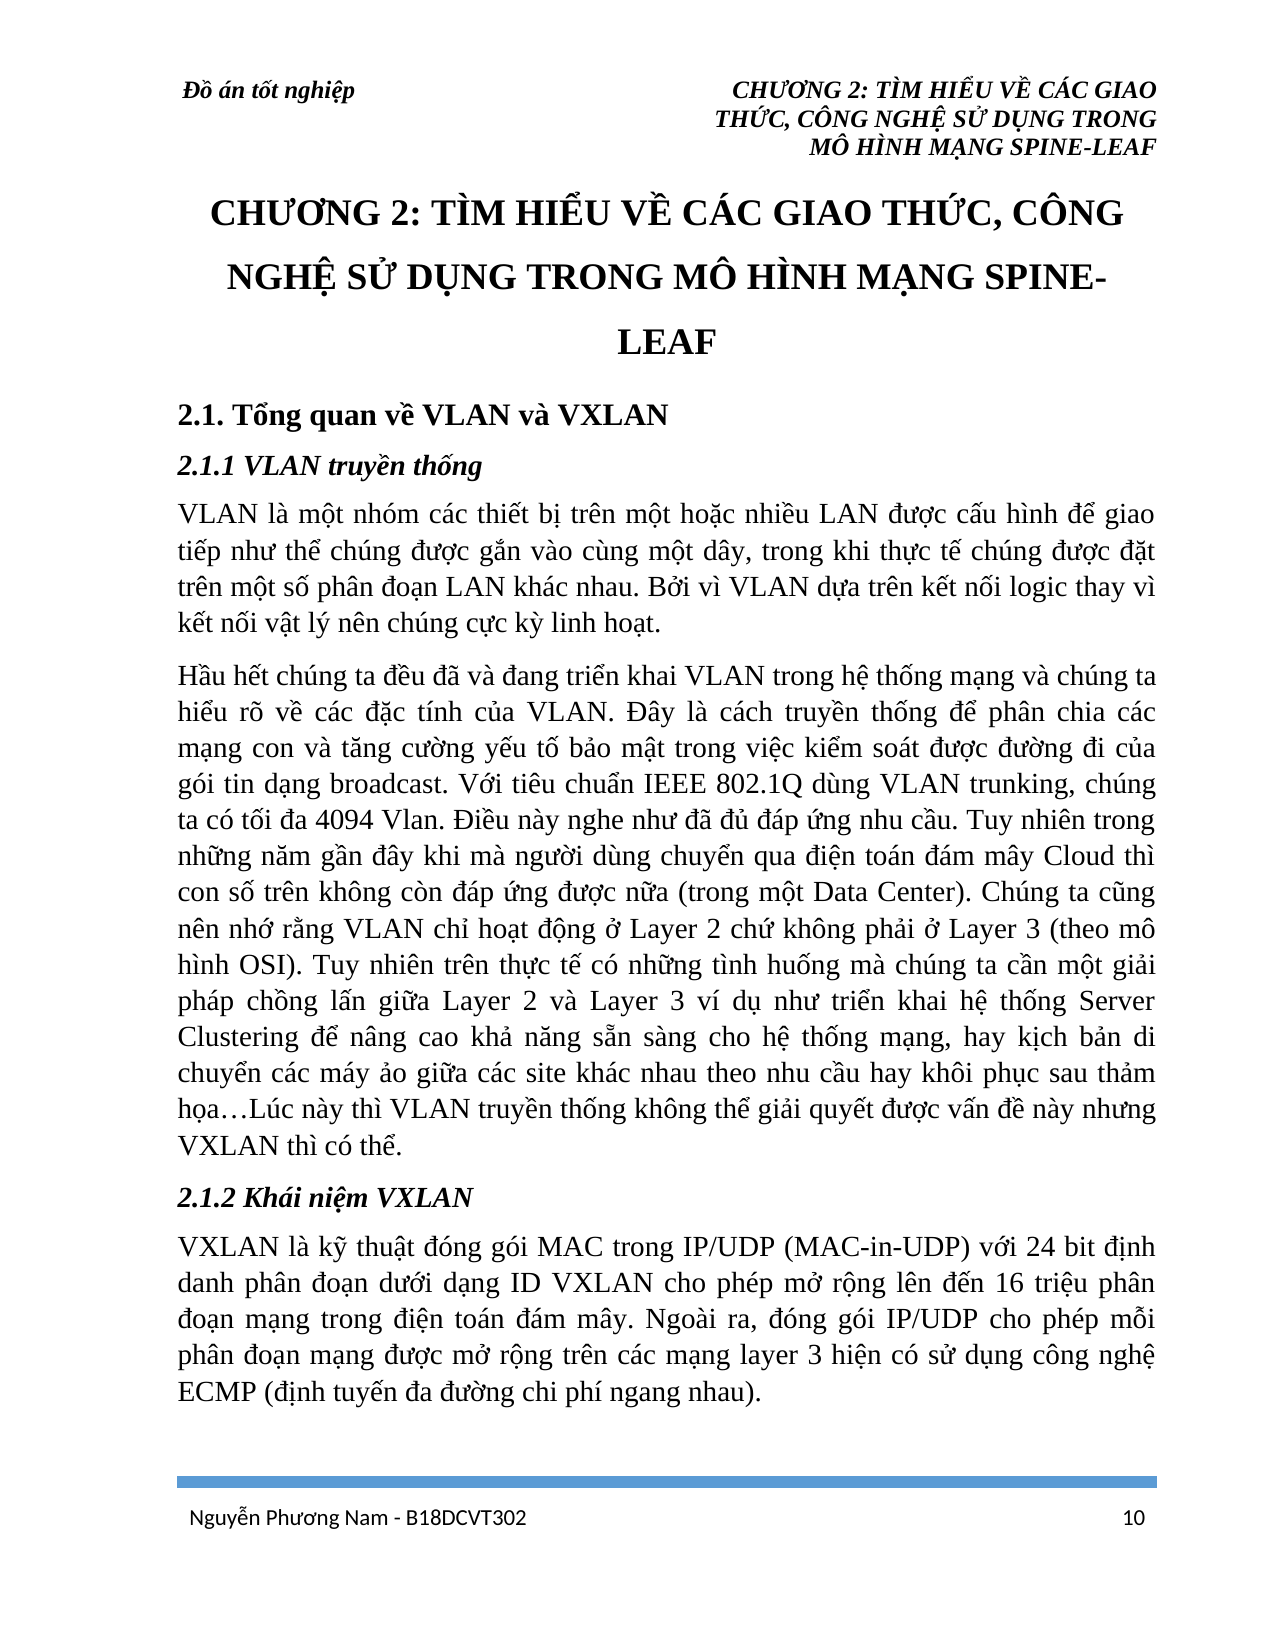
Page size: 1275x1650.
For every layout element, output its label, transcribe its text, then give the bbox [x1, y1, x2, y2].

text VLAN là một nhóm các thiết bị trên một hoặc nhiều LAN được cấu hình để giao tiếp như thể chúng được gắn vào cùng một dây, trong khi thực tế chúng được đặt trên một số phân đoạn LAN khác nhau. Bởi vì VLAN dựa trên kết nối logic thay vì kết nối vật lý nên chúng cực kỳ linh hoạt. [177, 496, 1157, 638]
text Hầu hết chúng ta đều đã và đang triển khai VLAN trong hệ thống mạng và chúng ta hiểu rõ về các đặc tính của VLAN. Đây là cách truyền thống để phân chia các mạng con và tăng cường yếu tố bảo mật trong việc kiểm soát được đường đi của gói tin dạng broadcast. Với tiêu chuẩn IEEE 802.1Q dùng VLAN trunking, chúng ta có tối đa 4094 Vlan. Điều này nghe như đã đủ đáp ứng nhu cầu. Tuy nhiên trong những năm gần đây khi mà người dùng chuyển qua điện toán đám mây Cloud thì con số trên không còn đáp ứng được nữa (trong một Data Center). Chúng ta cũng nên nhớ rằng VLAN chỉ hoạt động ở Layer 2 chứ không phải ở Layer 3 (theo mô hình OSI). Tuy nhiên trên thực tế có những tình huống mà chúng ta cần một giải pháp chồng lấn giữa Layer 2 và Layer 3 ví dụ như triển khai hệ thống Server Clustering để nâng cao khả năng sẵn sàng cho hệ thống mạng, hay kịch bản di chuyển các máy ảo giữa các site khác nhau theo nhu cầu hay khôi phục sau thảm họa…Lúc này thì VLAN truyền thống không thể giải quyết được vấn đề này nhưng VXLAN thì có thể. [177, 658, 1157, 1161]
subtitle 2.1.2 Khái niệm VXLAN [177, 1180, 1157, 1214]
subtitle CHƯƠNG 2: TÌM HIỂU VỀ CÁC GIAO THỨC, CÔNG NGHỆ SỬ DỤNG TRONG MÔ HÌNH MẠNG SPINE-LEAF [177, 190, 1157, 362]
subtitle 2.1. Tổng quan về VLAN và VXLAN [177, 397, 1157, 432]
text VXLAN là kỹ thuật đóng gói MAC trong IP/UDP (MAC-in-UDP) với 24 bit định danh phân đoạn dưới dạng ID VXLAN cho phép mở rộng lên đến 16 triệu phân đoạn mạng trong điện toán đám mây. Ngoài ra, đóng gói IP/UDP cho phép mỗi phân đoạn mạng được mở rộng trên các mạng layer 3 hiện có sử dụng công nghệ ECMP (định tuyến đa đường chi phí ngang nhau). [177, 1229, 1157, 1407]
subtitle 2.1.1 VLAN truyền thống [177, 448, 1157, 481]
